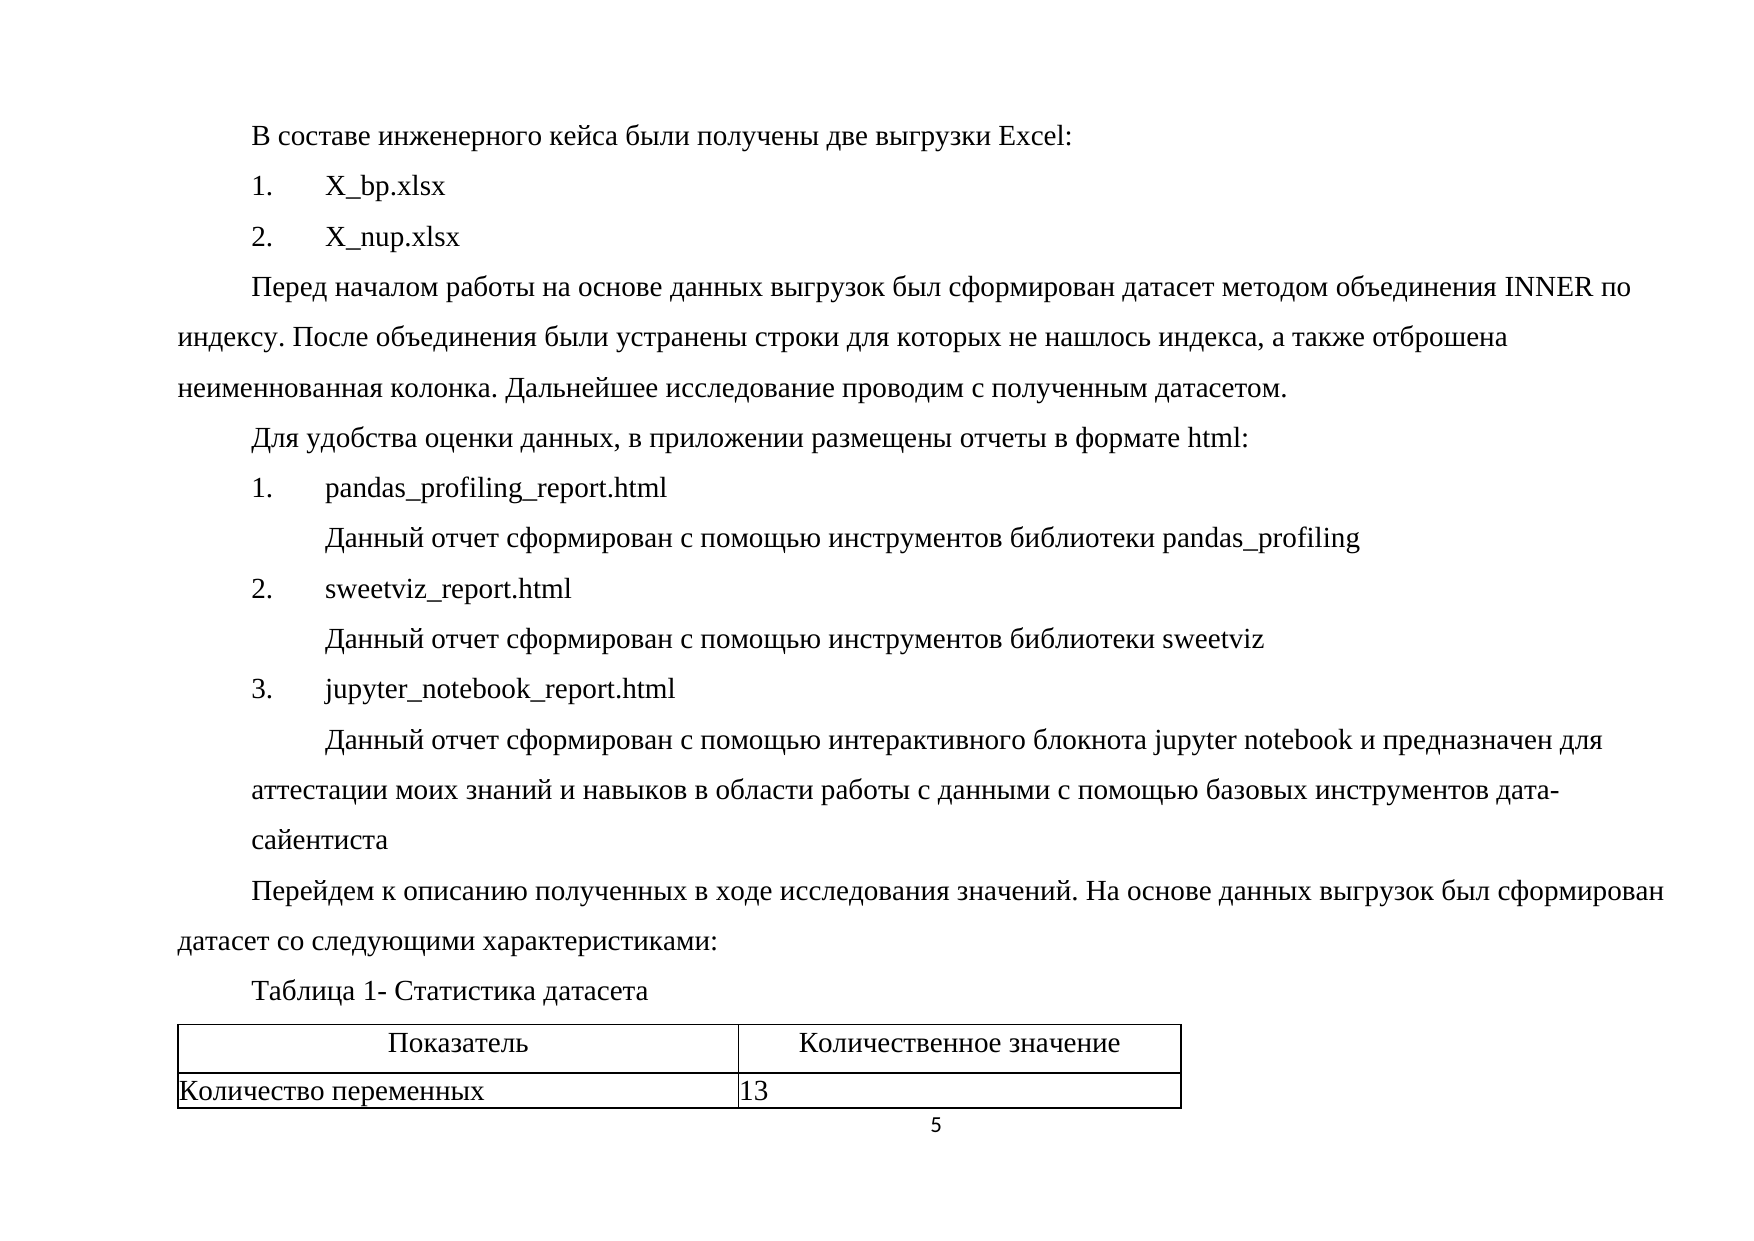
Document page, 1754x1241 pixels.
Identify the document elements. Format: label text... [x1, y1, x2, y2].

table_header Количественное значение [739, 1025, 1180, 1072]
text Перейдем к описанию полученных в ходе исследования значений. На основе данных выгрузок был сформирован датасет со следующими характеристиками: [177, 873, 1695, 957]
list pandas_profiling_report.html [177, 470, 1695, 504]
list X_nup.xlsx [177, 219, 1695, 252]
table_cell 13 [739, 1074, 1180, 1107]
text Таблица 1- Статистика датасета [177, 973, 1695, 1007]
list Данный отчет сформирован с помощью инструментов библиотеки pandas_profiling [251, 521, 1695, 554]
text Для удобства оценки данных, в приложении размещены отчеты в формате html: [177, 420, 1695, 453]
table_header Показатель [179, 1025, 738, 1072]
list Данный отчет сформирован с помощью инструментов библиотеки sweetviz [251, 621, 1695, 655]
list sweetviz_report.html [177, 571, 1695, 604]
list X_bp.xlsx [177, 168, 1695, 202]
text Перед началом работы на основе данных выгрузок был сформирован датасет методом объединения INNER по индексу. После объединения были устранены строки для которых не нашлось индекса, а также отброшена неименнованная колонка. Дальнейшее исследование проводим с полученным датасетом. [177, 269, 1695, 403]
list Данный отчет сформирован с помощью интерактивного блокнота jupyter notebook и предназначен для аттестации моих знаний и навыков в области работы с данными с помощью базовых инструментов дата-сайентиста [251, 722, 1695, 856]
list jupyter_notebook_report.html [177, 672, 1695, 705]
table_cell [179, 1074, 738, 1107]
text В составе инженерного кейса были получены две выгрузки Excel: [177, 118, 1695, 152]
